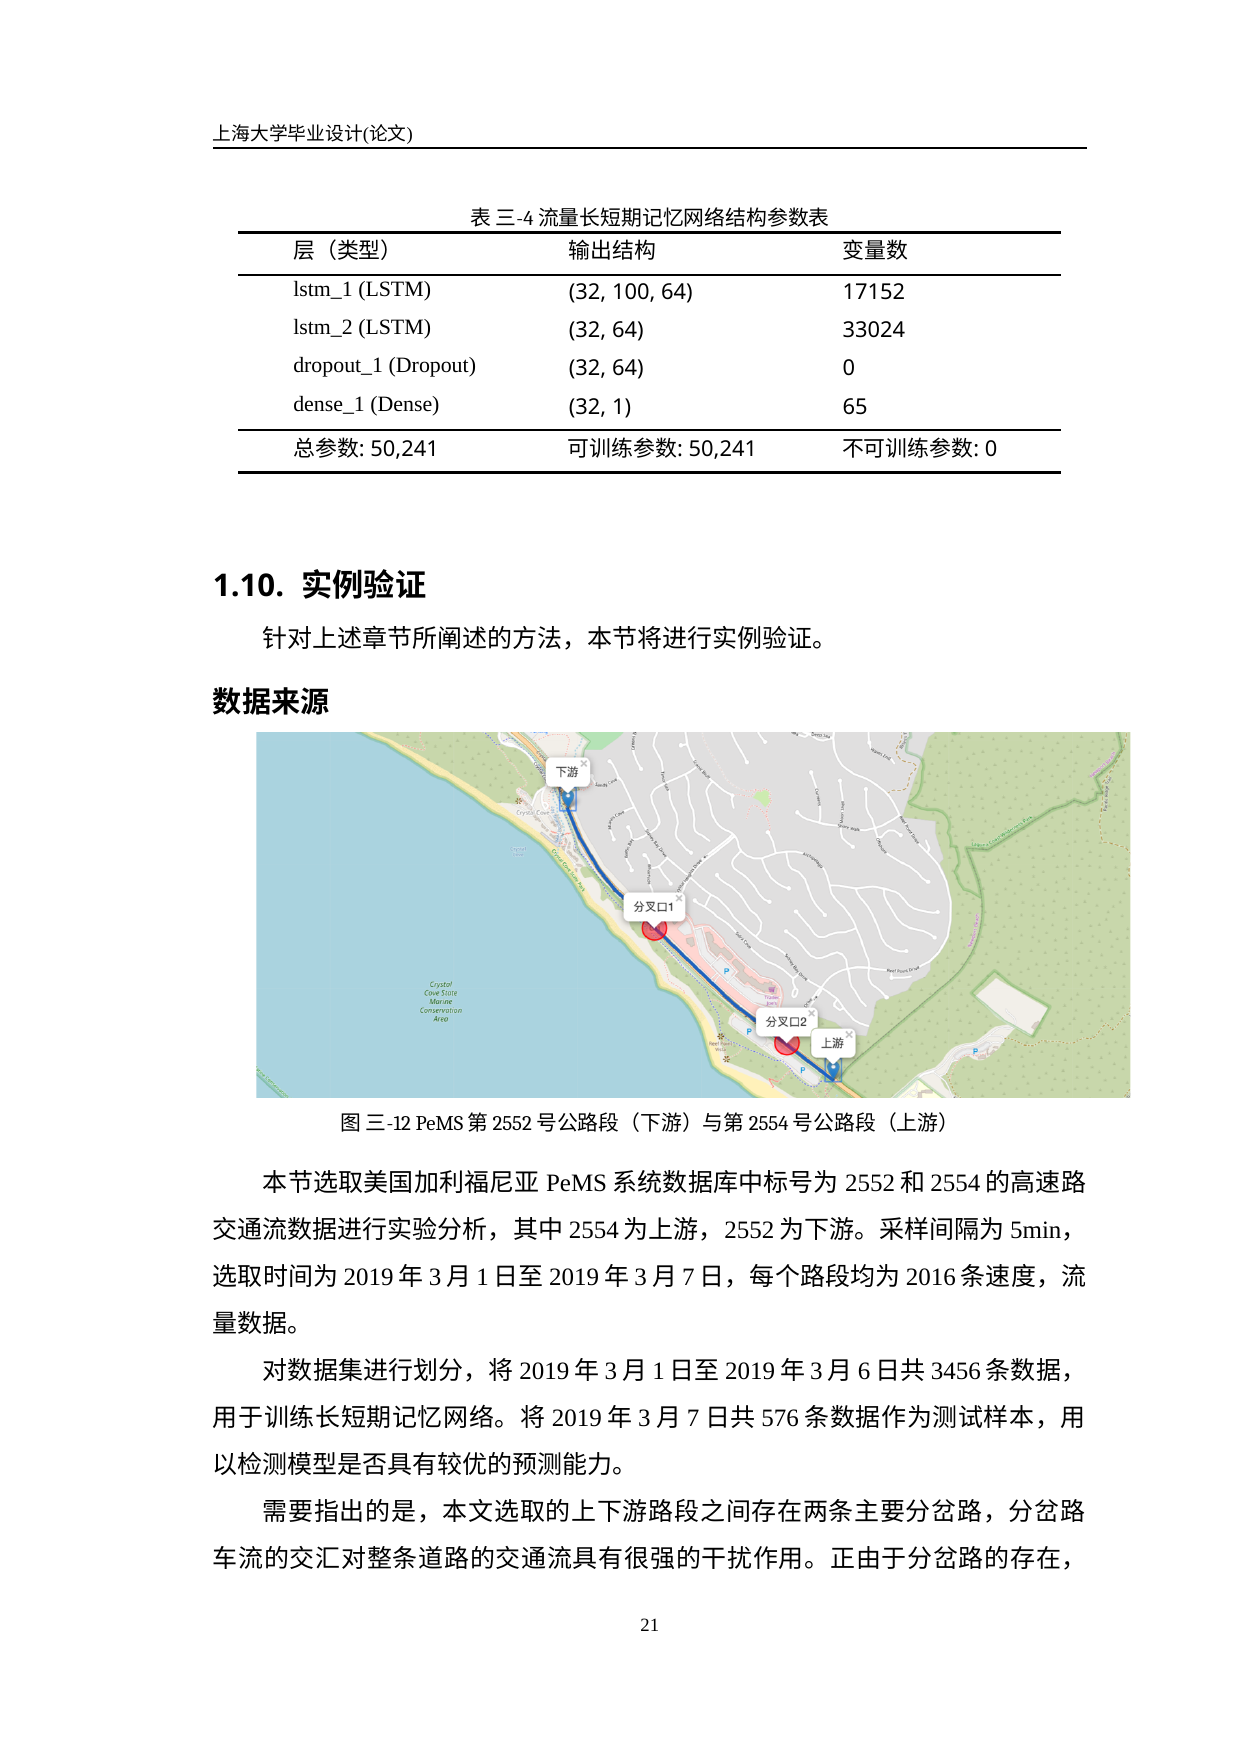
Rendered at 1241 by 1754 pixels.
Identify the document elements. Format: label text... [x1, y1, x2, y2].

subtitle 数据来源 [213, 678, 1087, 720]
table_cell lstm_2 (LSTM) [238, 314, 514, 352]
table_header 层（类型） [238, 234, 514, 274]
table_header 变量数 [788, 234, 1061, 274]
table_cell (32, 100, 64) [514, 276, 787, 314]
table_cell 总参数: 50,241 [238, 431, 512, 471]
table_cell lstm_1 (LSTM) [238, 276, 514, 314]
table_cell dropout_1 (Dropout) [238, 353, 514, 391]
table_cell 0 [788, 353, 1061, 391]
text 针对上述章节所阐述的方法，本节将进行实例验证。 [213, 618, 1087, 655]
table_header 输出结构 [514, 234, 787, 274]
table_cell 65 [788, 391, 1061, 429]
table_cell 17152 [788, 276, 1061, 314]
table_cell dense_1 (Dense) [238, 391, 514, 429]
table_cell (32, 64) [514, 353, 787, 391]
table_cell 不可训练参数: 0 [787, 431, 1061, 471]
text 对数据集进行划分，将2019年3月1日至2019年3月6日共3456条数据，用于训练长短期记忆网络。将2019年3月7日共576条数据作为测试样本，用以检测模型是否具有较优的预测能力。 [213, 1350, 1087, 1481]
table_cell (32, 1) [514, 391, 787, 429]
table_cell 可训练参数: 50,241 [513, 431, 787, 471]
text 本节选取美国加利福尼亚PeMS系统数据库中标号为2552和2554的高速路交通流数据进行实验分析，其中2554为上游，2552为下游。采样间隔为5min，选取时间为2019年3月1日至2019年3月7日，每个路段均为2016条速度，流量数据。 [213, 1162, 1087, 1339]
picture [256, 732, 1131, 1098]
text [213, 1492, 1087, 1575]
table_cell (32, 64) [514, 314, 787, 352]
subtitle 实例验证 [213, 561, 1087, 606]
table_cell 33024 [788, 314, 1061, 352]
